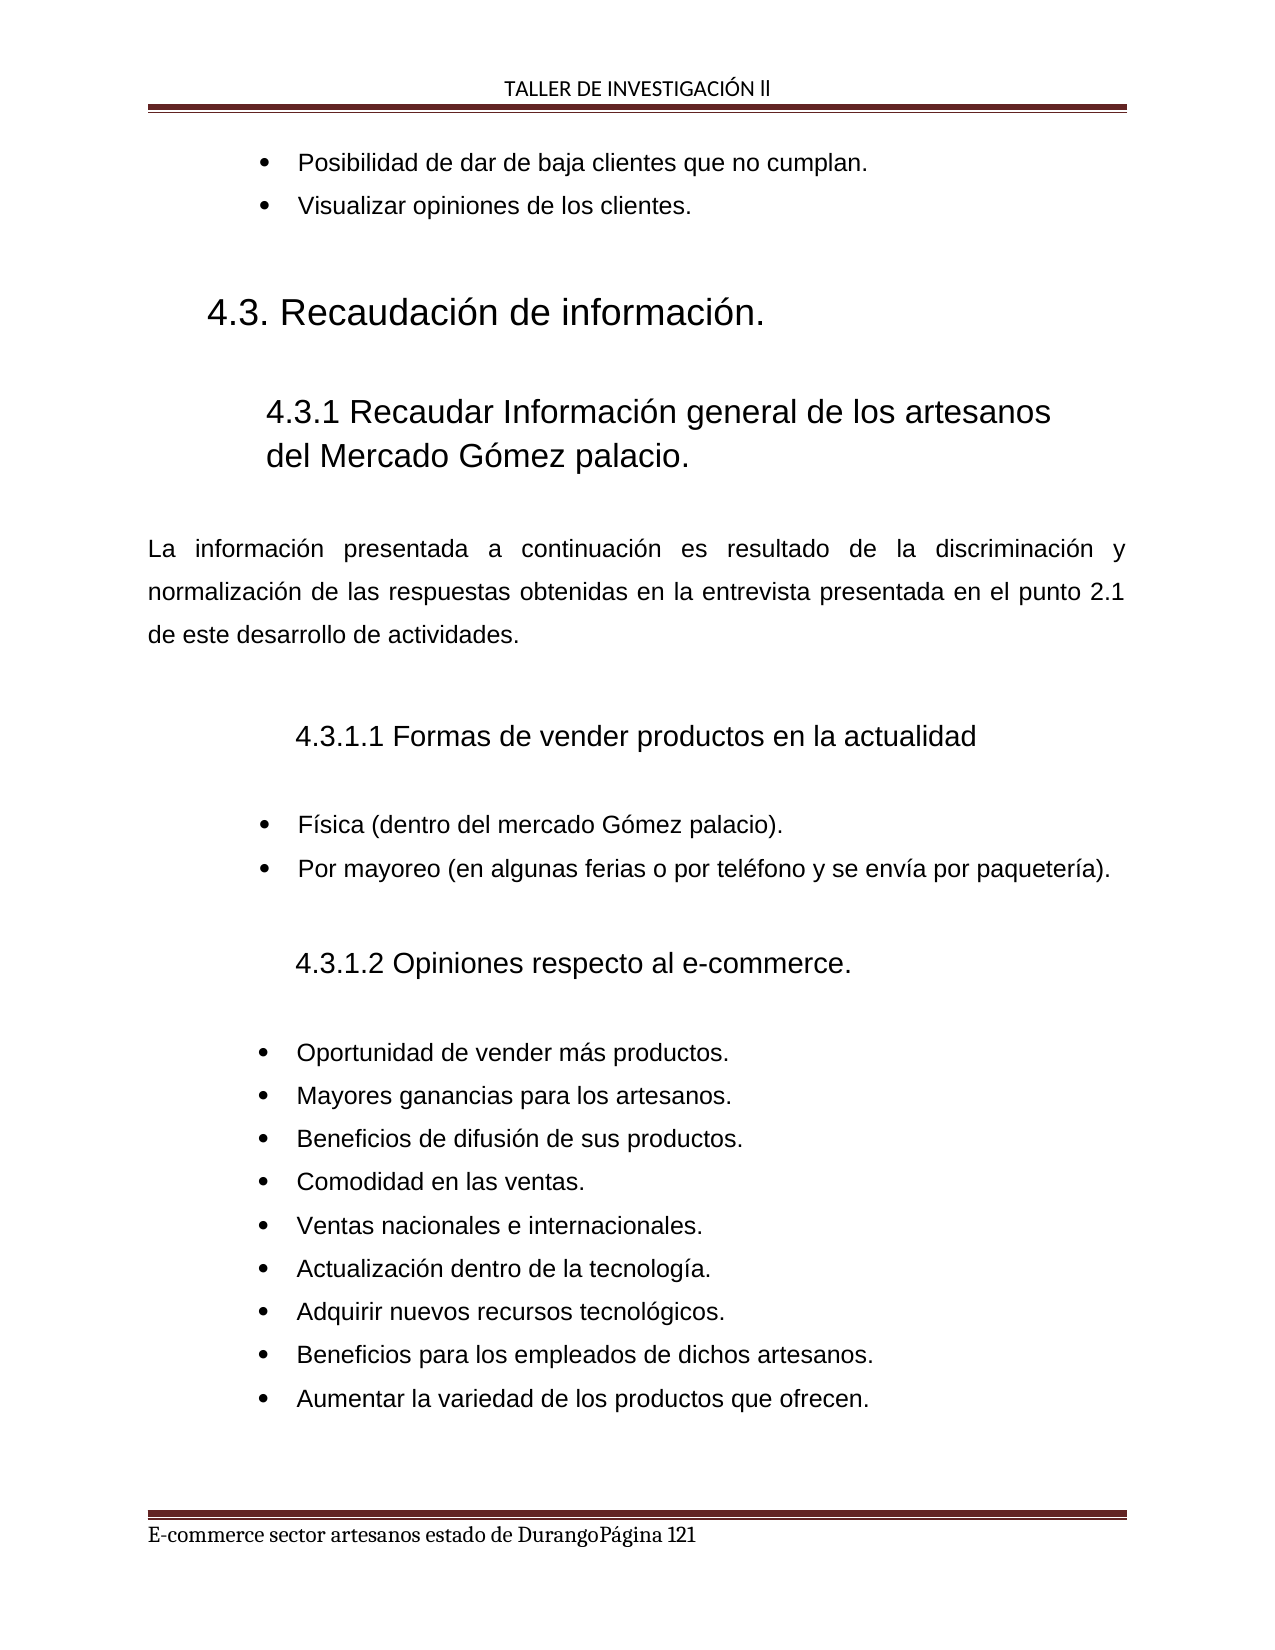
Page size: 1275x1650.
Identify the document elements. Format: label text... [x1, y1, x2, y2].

list Comodidad en las ventas. [259, 1167, 1127, 1196]
list Física (dentro del mercado Gómez palacio). [260, 810, 1127, 839]
list Adquirir nuevos recursos tecnológicos. [259, 1297, 1127, 1326]
list Visualizar opiniones de los clientes. [260, 191, 1127, 220]
subtitle 4.3.1 Recaudar Información general de los artesanos del Mercado Gómez palacio. [266, 392, 1127, 475]
list Actualización dentro de la tecnología. [259, 1254, 1127, 1283]
list Oportunidad de vender más productos. [259, 1038, 1127, 1067]
list Ventas nacionales e internacionales. [259, 1211, 1127, 1239]
list Mayores ganancias para los artesanos. [259, 1081, 1127, 1110]
subtitle 4.3. Recaudación de información. [207, 290, 1127, 333]
list Beneficios para los empleados de dichos artesanos. [259, 1340, 1127, 1369]
subtitle 4.3.1.2 Opiniones respecto al e-commerce. [221, 946, 1127, 980]
list Beneficios de difusión de sus productos. [259, 1124, 1127, 1153]
list Aumentar la variedad de los productos que ofrecen. [259, 1383, 1127, 1412]
text La información presentada a continuación es resultado de la discriminación y normalización de las respuestas obtenidas en la entrevista presentada en el punto 2.1 de este desarrollo de actividades. [148, 534, 1127, 649]
list Posibilidad de dar de baja clientes que no cumplan. [260, 148, 1127, 177]
list Por mayoreo (en algunas ferias o por teléfono y se envía por paquetería). [260, 853, 1127, 882]
subtitle 4.3.1.1 Formas de vender productos en la actualidad [221, 719, 1127, 752]
